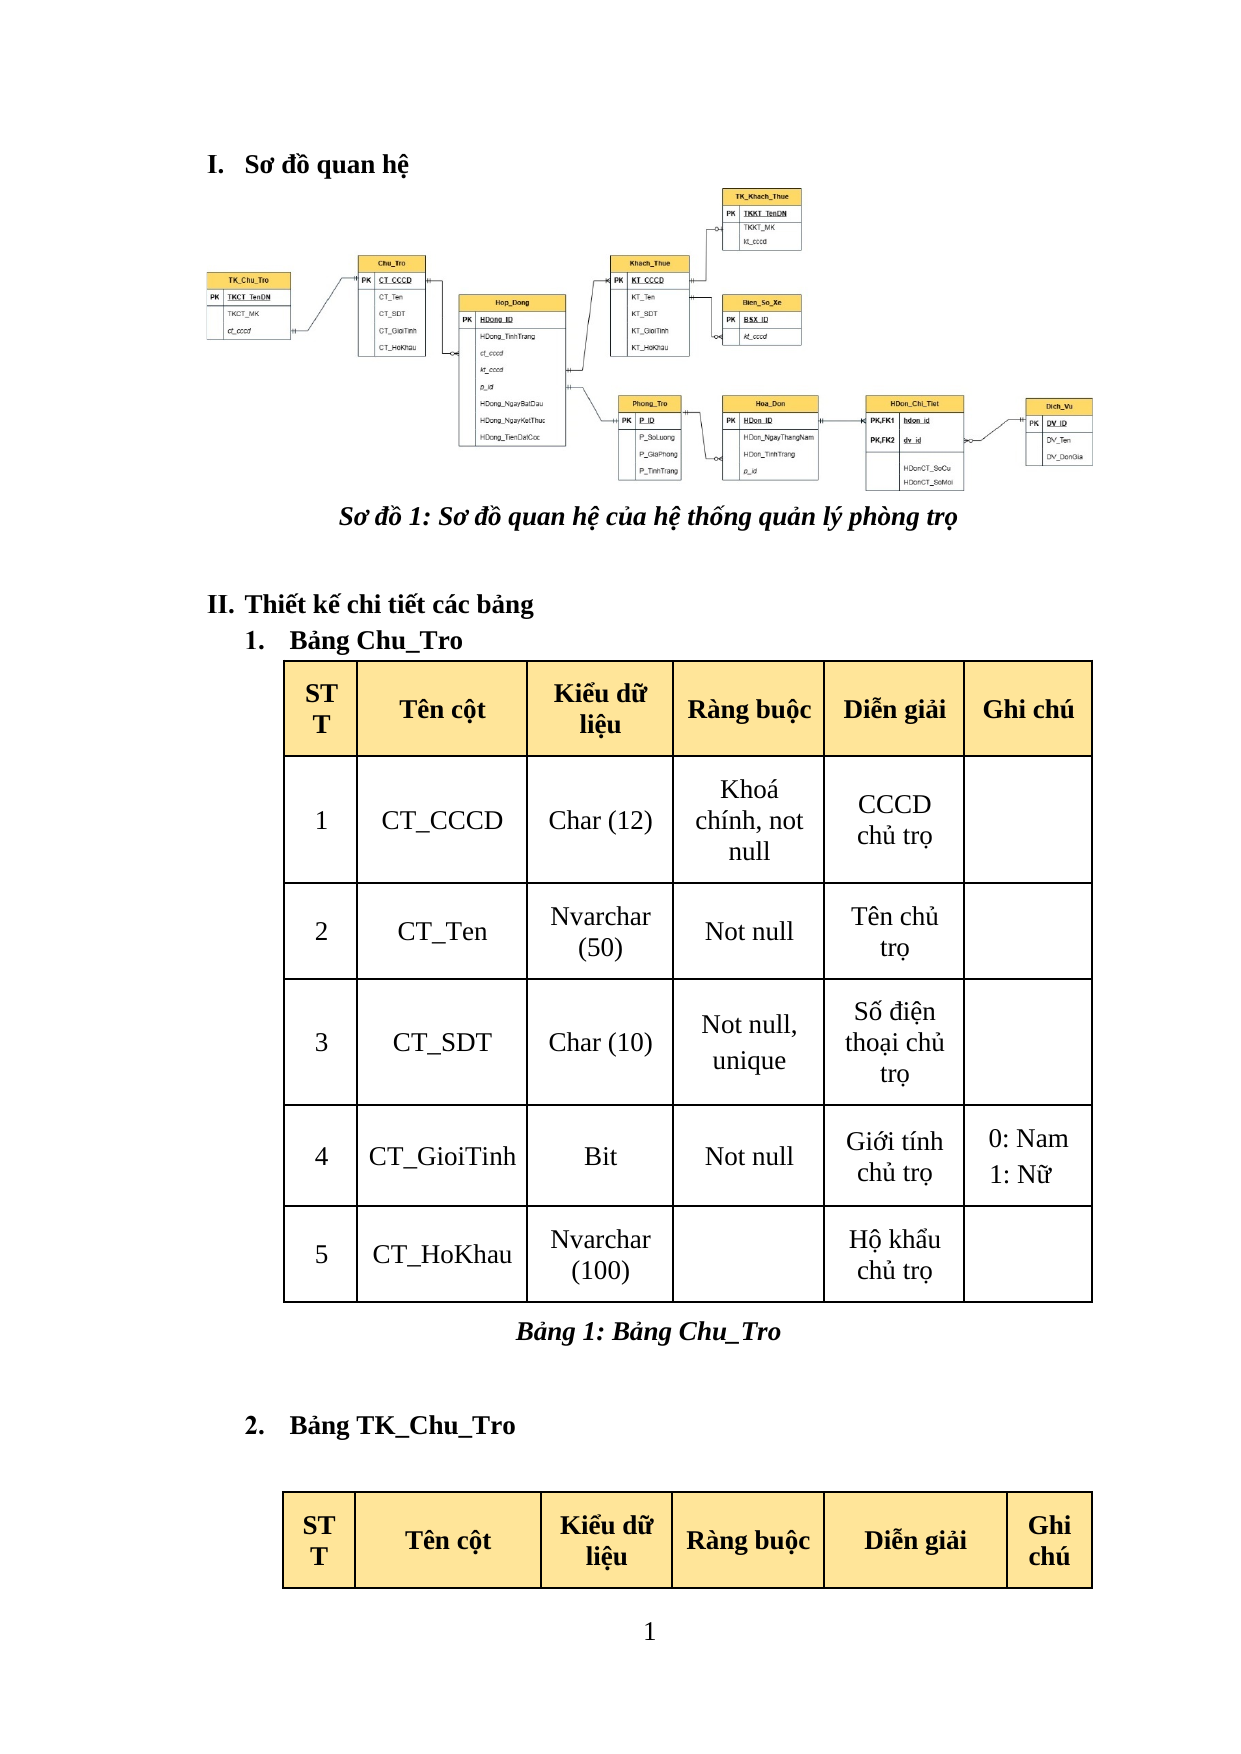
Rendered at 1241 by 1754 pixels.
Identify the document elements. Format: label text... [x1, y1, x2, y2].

table_header STT [285, 662, 356, 755]
table_cell CT_CCCD [358, 757, 526, 882]
table_header Ghi chú [1008, 1493, 1091, 1587]
table_cell Not null [674, 1106, 823, 1205]
table_header Ghi chú [965, 662, 1091, 755]
text Bảng 1: Bảng Chu_Tro [207, 1315, 1092, 1346]
table_cell [965, 757, 1091, 882]
table_cell Khoá chính, not null [674, 757, 823, 882]
table_cell Tên chủ trọ [825, 884, 963, 977]
table_cell CT_GioiTinh [358, 1106, 526, 1205]
table_cell 5 [285, 1207, 356, 1301]
table_header Tên cột [358, 662, 526, 755]
subtitle Sơ đồ quan hệ [207, 148, 1092, 179]
text Sơ đồ 1: Sơ đồ quan hệ của hệ thống quản lý phòng trọ [207, 500, 1092, 531]
table_cell [965, 884, 1091, 977]
table_header Diễn giải [825, 662, 963, 755]
table_cell [965, 980, 1091, 1104]
table_cell Bit [528, 1106, 672, 1205]
table_cell Nvarchar (50) [528, 884, 672, 977]
table_header STT [284, 1493, 354, 1587]
table_cell Not null, unique [674, 980, 823, 1104]
table_cell 3 [285, 980, 356, 1104]
table_cell Hộ khẩu chủ trọ [825, 1207, 963, 1301]
subtitle Bảng TK_Chu_Tro [244, 1409, 1092, 1440]
subtitle Thiết kế chi tiết các bảng [207, 588, 1092, 619]
table_header Kiểu dữ liệu [528, 662, 672, 755]
table_cell Char (10) [528, 980, 672, 1104]
table_header Tên cột [356, 1493, 540, 1587]
subtitle Bảng Chu_Tro [244, 624, 1092, 655]
picture [206, 188, 1093, 491]
table_cell Số điện thoại chủ trọ [825, 980, 963, 1104]
table_cell CT_SDT [358, 980, 526, 1104]
table_cell Giới tính chủ trọ [825, 1106, 963, 1205]
table_cell Not null [674, 884, 823, 977]
table_header Kiểu dữ liệu [542, 1493, 671, 1587]
table_cell Nvarchar (100) [528, 1207, 672, 1301]
table_cell 0: Nam 1: Nữ [965, 1106, 1091, 1205]
table_cell CCCD chủ trọ [825, 757, 963, 882]
table_cell Char (12) [528, 757, 672, 882]
table_cell [674, 1207, 823, 1301]
table_cell CT_HoKhau [358, 1207, 526, 1301]
table_header Ràng buộc [673, 1493, 823, 1587]
table_cell [965, 1207, 1091, 1301]
table_header Diễn giải [825, 1493, 1006, 1587]
table_cell 2 [285, 884, 356, 977]
table_header Ràng buộc [674, 662, 823, 755]
table_cell 1 [285, 757, 356, 882]
table_cell 4 [285, 1106, 356, 1205]
table_cell CT_Ten [358, 884, 526, 977]
